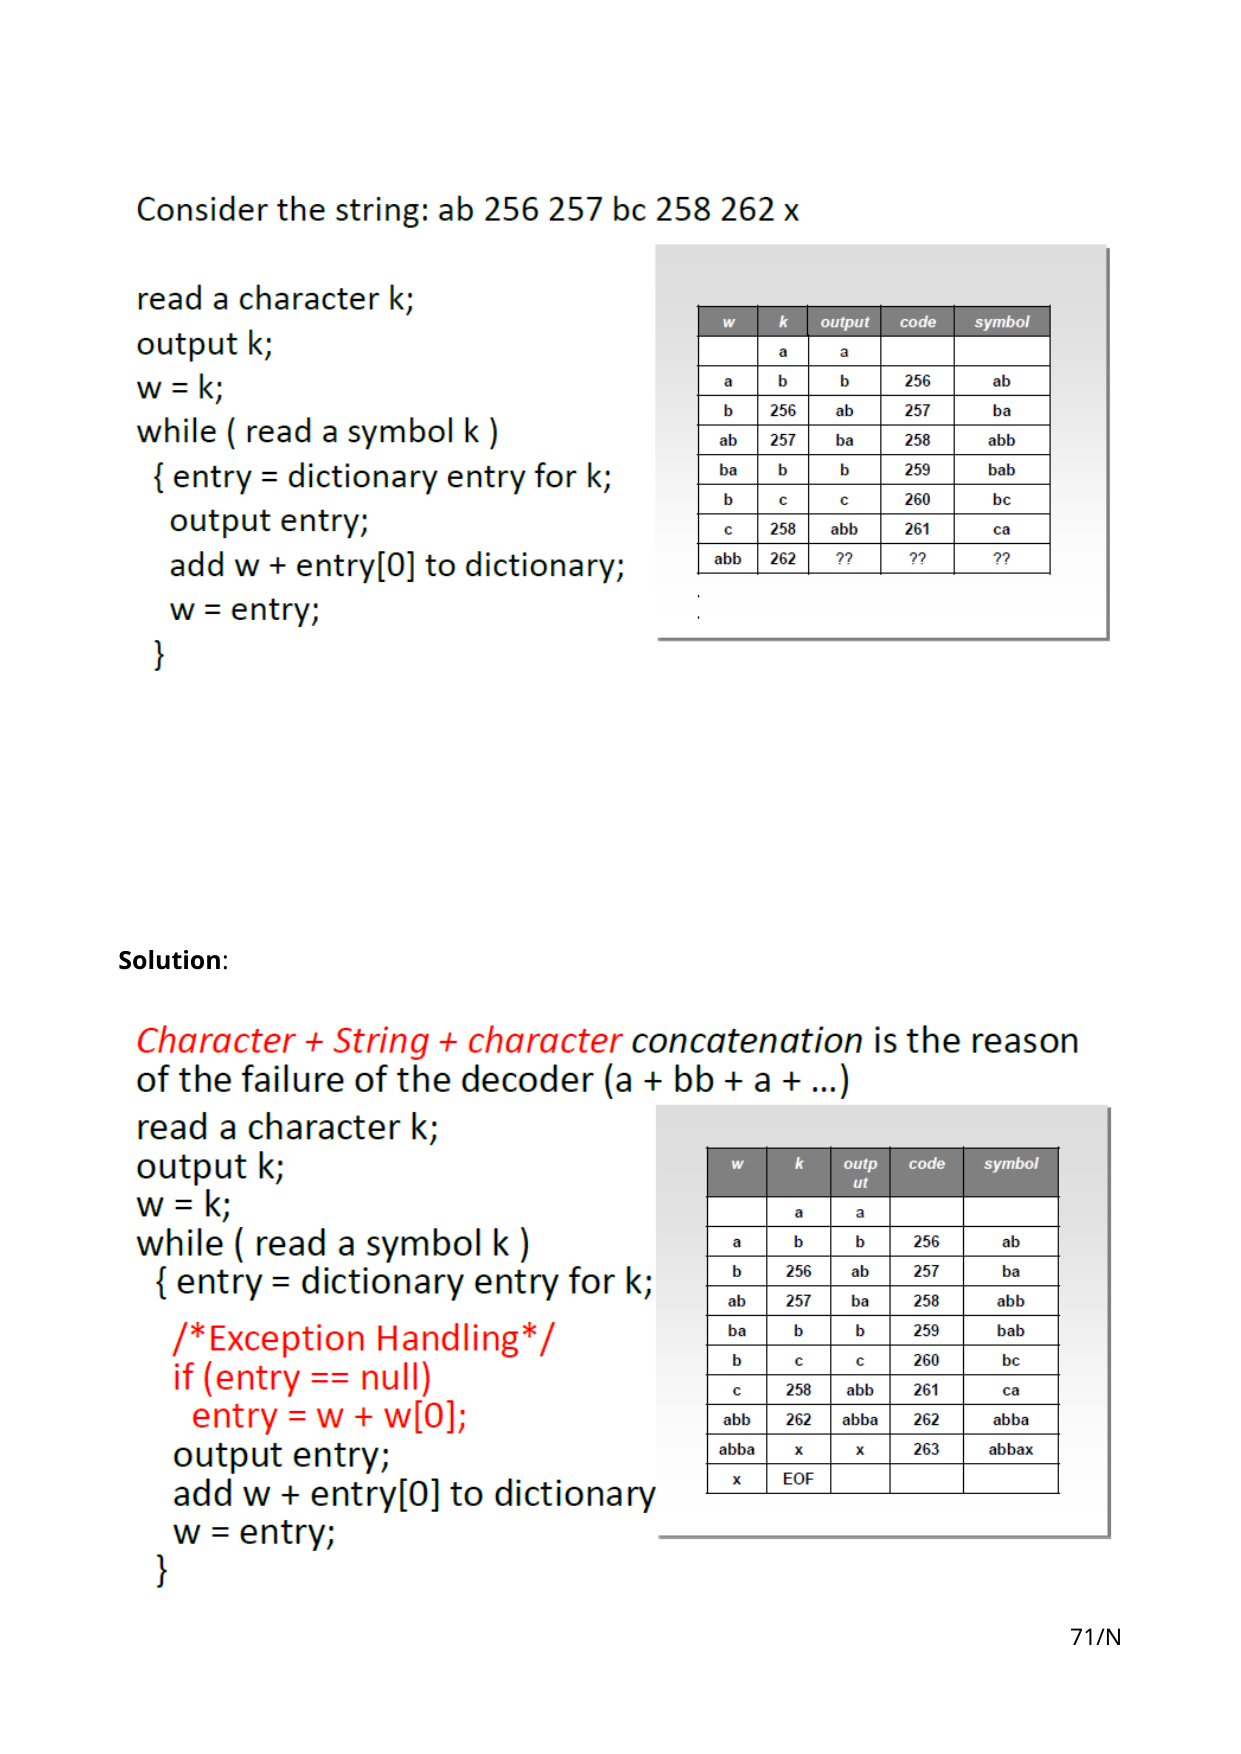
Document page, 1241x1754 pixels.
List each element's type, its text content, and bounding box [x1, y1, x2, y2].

picture [118, 184, 1123, 684]
picture [118, 1016, 1123, 1602]
text Solution: [118, 943, 1122, 977]
